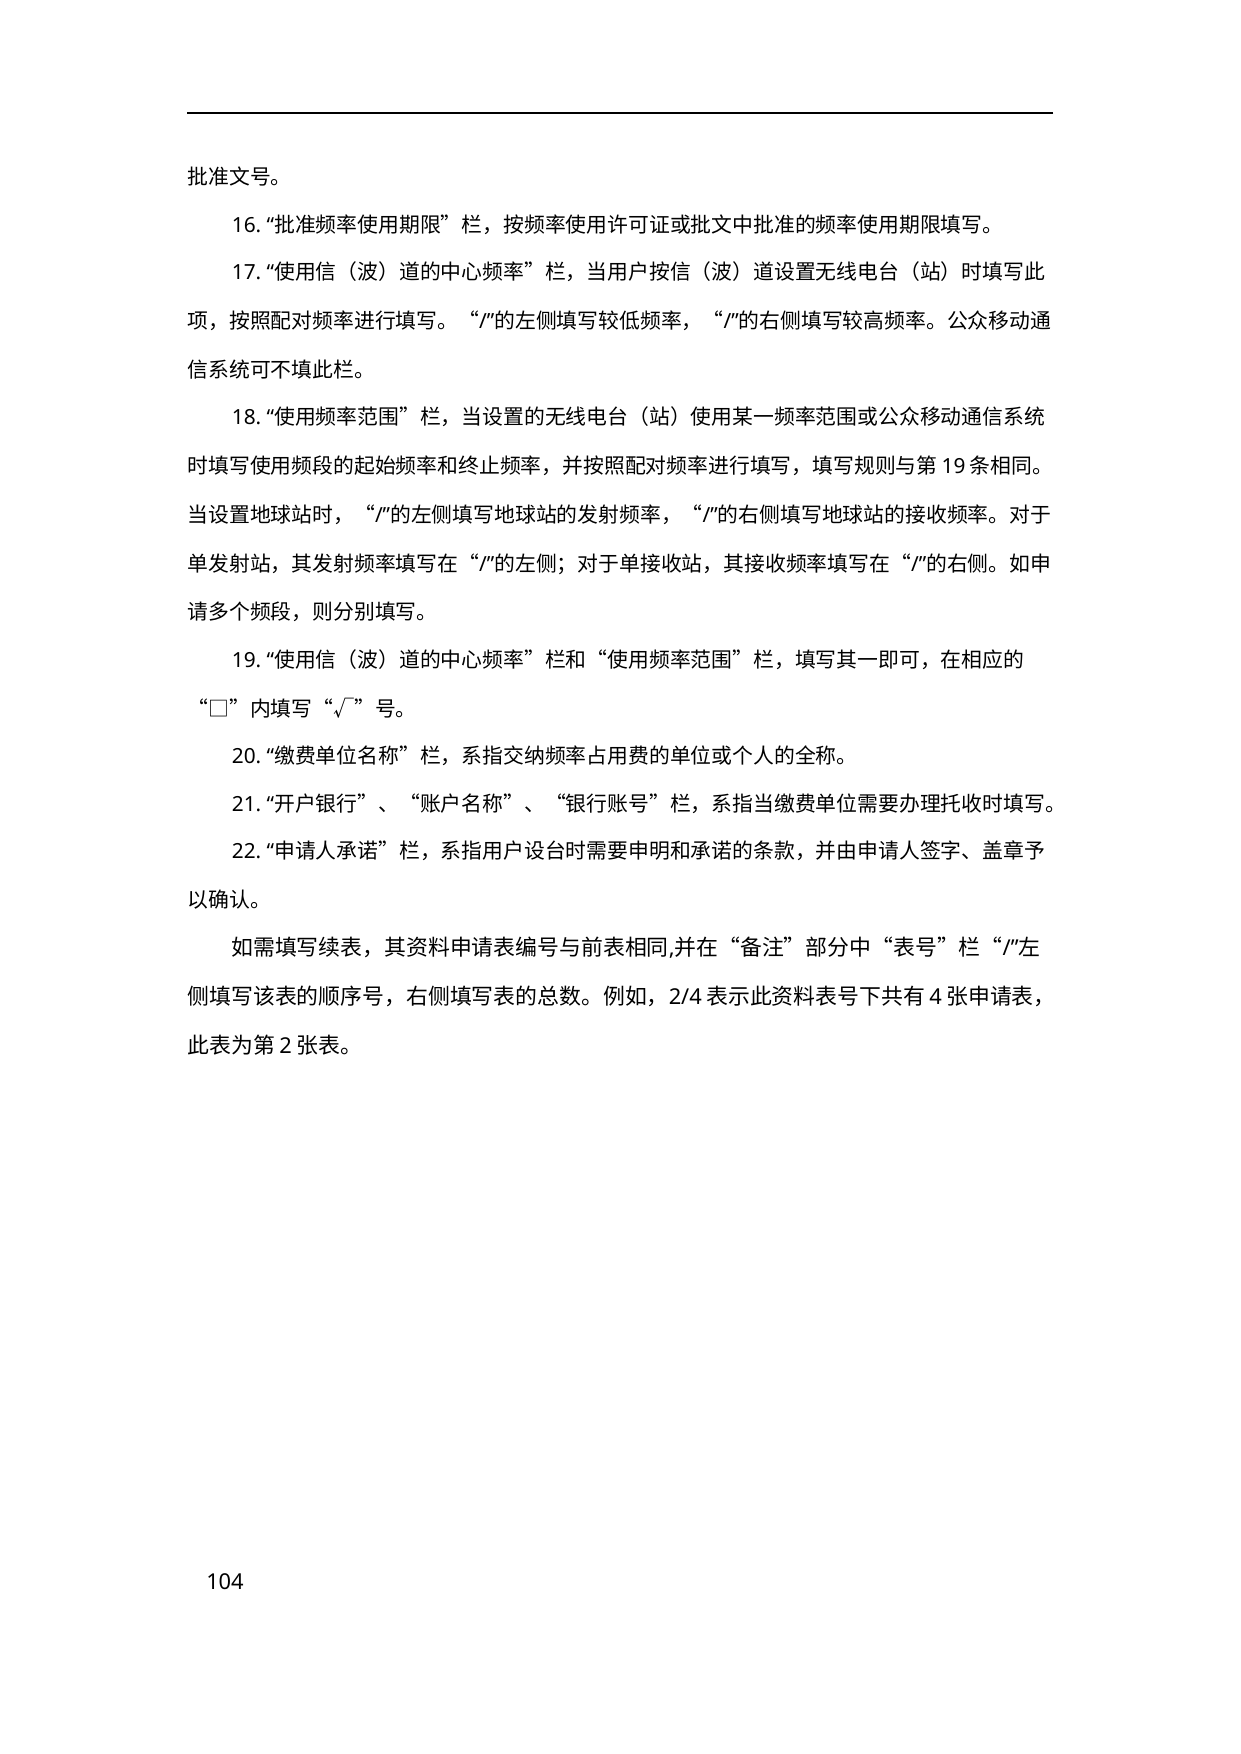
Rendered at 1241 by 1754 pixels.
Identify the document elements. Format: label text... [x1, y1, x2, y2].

list “使用信（波）道的中心频率”栏和“使用频率范围”栏，填写其一即可，在相应的“□”内填写“√”号。 [187, 642, 1053, 723]
list “使用信（波）道的中心频率”栏，当用户按信（波）道设置无线电台（站）时填写此项，按照配对频率进行填写。“/”的左侧填写较低频率，“/”的右侧填写较高频率。公众移动通信系统可不填此栏。 [187, 254, 1053, 384]
list “开户银行”、“账户名称”、“银行账号”栏，系指当缴费单位需要办理托收时填写。 [187, 786, 1053, 818]
list “批准频率使用期限”栏，按频率使用许可证或批文中批准的频率使用期限填写。 [187, 207, 1053, 239]
list “缴费单位名称”栏，系指交纳频率占用费的单位或个人的全称。 [187, 738, 1053, 771]
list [187, 159, 1053, 192]
text 如需填写续表，其资料申请表编号与前表相同,并在“备注”部分中“表号”栏“/”左侧填写该表的顺序号，右侧填写表的总数。例如，2/4表示此资料表号下共有4张申请表，此表为第2张表。 [187, 930, 1053, 1060]
list “申请人承诺”栏，系指用户设台时需要申明和承诺的条款，并由申请人签字、盖章予以确认。 [187, 834, 1053, 915]
list “使用频率范围”栏，当设置的无线电台（站）使用某一频率范围或公众移动通信系统时填写使用频段的起始频率和终止频率，并按照配对频率进行填写，填写规则与第19条相同。当设置地球站时，“/”的左侧填写地球站的发射频率，“/”的右侧填写地球站的接收频率。对于单发射站，其发射频率填写在“/”的左侧；对于单接收站，其接收频率填写在“/”的右侧。如申请多个频段，则分别填写。 [187, 399, 1053, 627]
